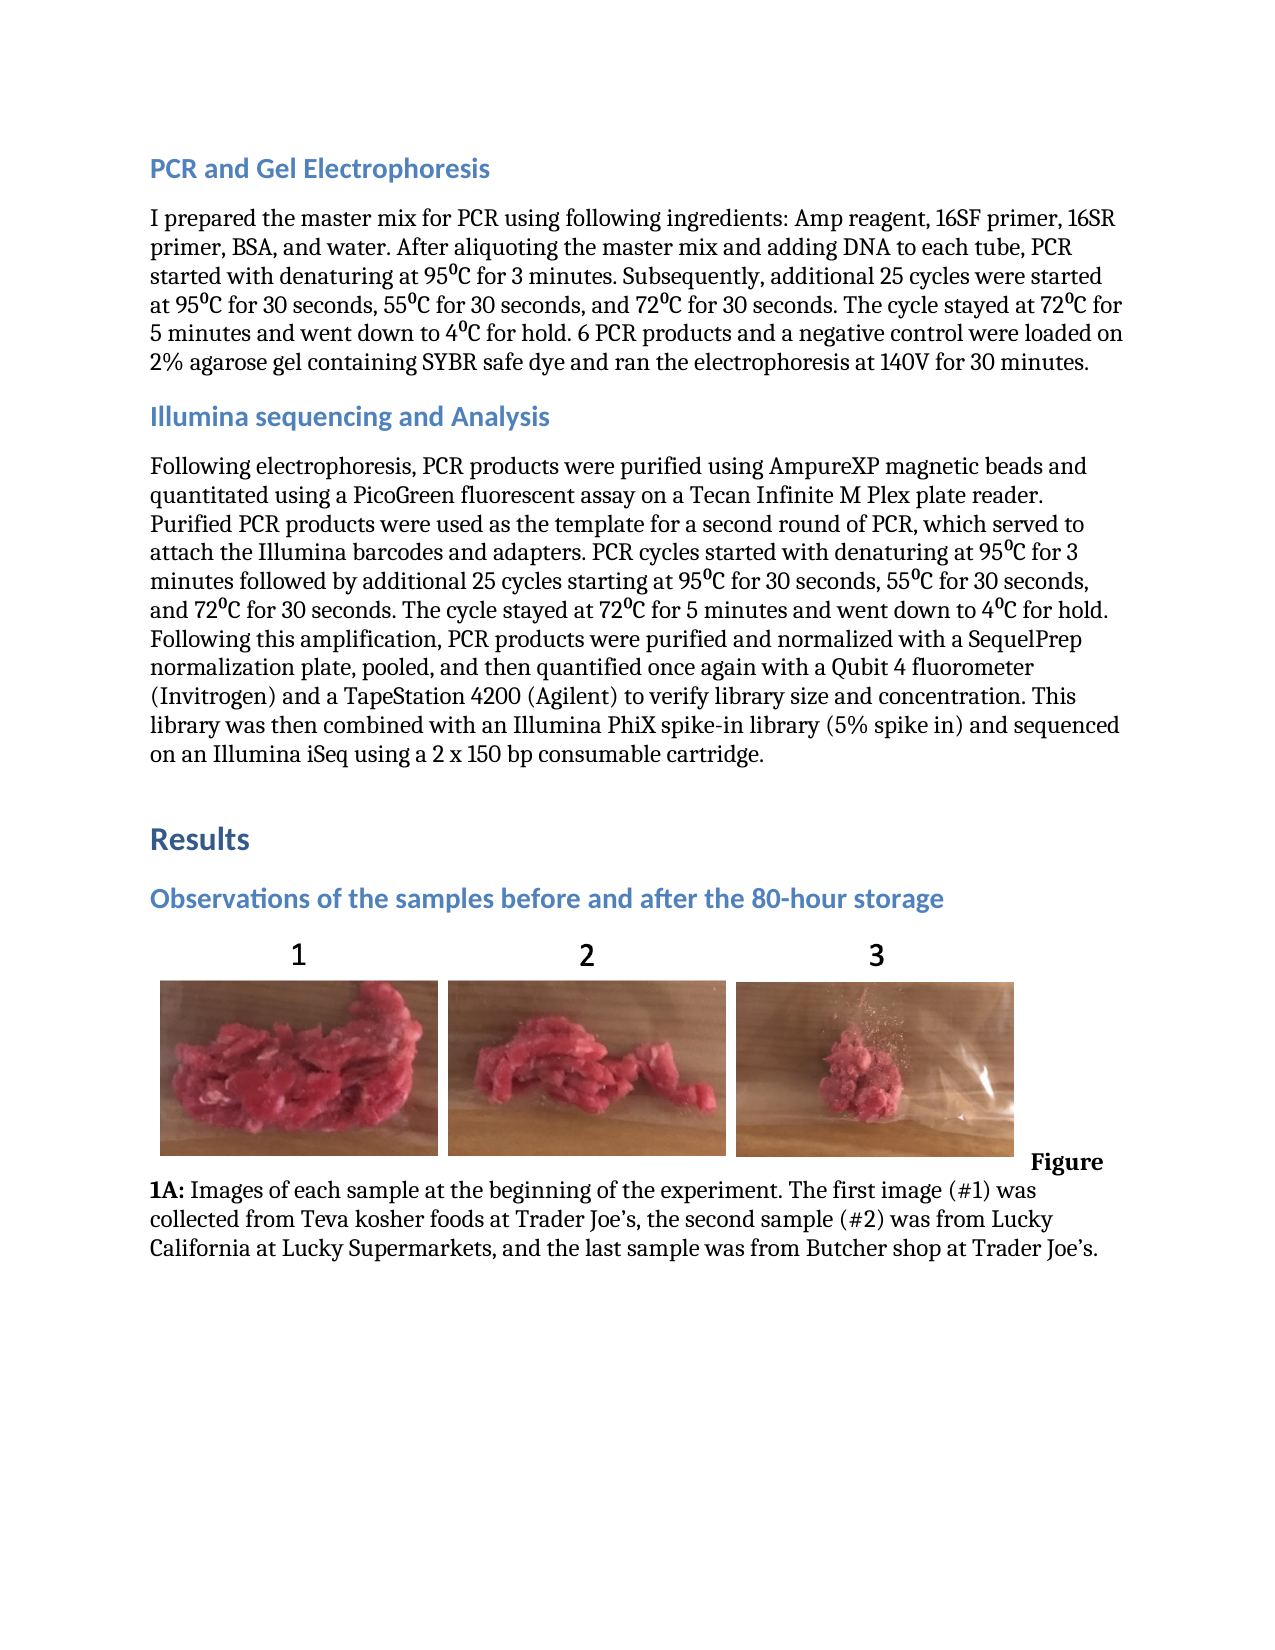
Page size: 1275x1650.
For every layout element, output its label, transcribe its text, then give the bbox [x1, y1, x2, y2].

subtitle Observations of the samples before and after the 80-hour storage [150, 880, 1125, 916]
subtitle Illumina sequencing and Analysis [150, 398, 1125, 433]
picture [150, 934, 1025, 1171]
subtitle PCR and Gel Electrophoresis [150, 150, 1125, 186]
subtitle Results [150, 818, 1125, 859]
text Following electrophoresis, PCR products were purified using AmpureXP magnetic beads and quantitated using a PicoGreen fluorescent assay on a Tecan Infinite M Plex plate reader. Purified PCR products were used as the template for a second round of PCR, which served to attach the Illumina barcodes and adapters. PCR cycles started with denaturing at 95⁰C for 3 minutes followed by additional 25 cycles starting at 95⁰C for 30 seconds, 55⁰C for 30 seconds, and 72⁰C for 30 seconds. The cycle stayed at 72⁰C for 5 minutes and went down to 4⁰C for hold. Following this amplification, PCR products were purified and normalized with a SequelPrep normalization plate, pooled, and then quantified once again with a Qubit 4 fluorometer (Invitrogen) and a TapeStation 4200 (Agilent) to verify library size and concentration. This library was then combined with an Illumina PhiX spike-in library (5% spike in) and sequenced on an Illumina iSeq using a 2 x 150 bp consumable cartridge. [150, 452, 1125, 768]
text I prepared the master mix for PCR using following ingredients: Amp reagent, 16SF primer, 16SR primer, BSA, and water. After aliquoting the master mix and adding DNA to each tube, PCR started with denaturing at 95⁰C for 3 minutes. Subsequently, additional 25 cycles were started at 95⁰C for 30 seconds, 55⁰C for 30 seconds, and 72⁰C for 30 seconds. The cycle stayed at 72⁰C for 5 minutes and went down to 4⁰C for hold. 6 PCR products and a negative control were loaded on 2% agarose gel containing SYBR safe dye and ran the electrophoresis at 140V for 30 minutes. [150, 204, 1125, 377]
